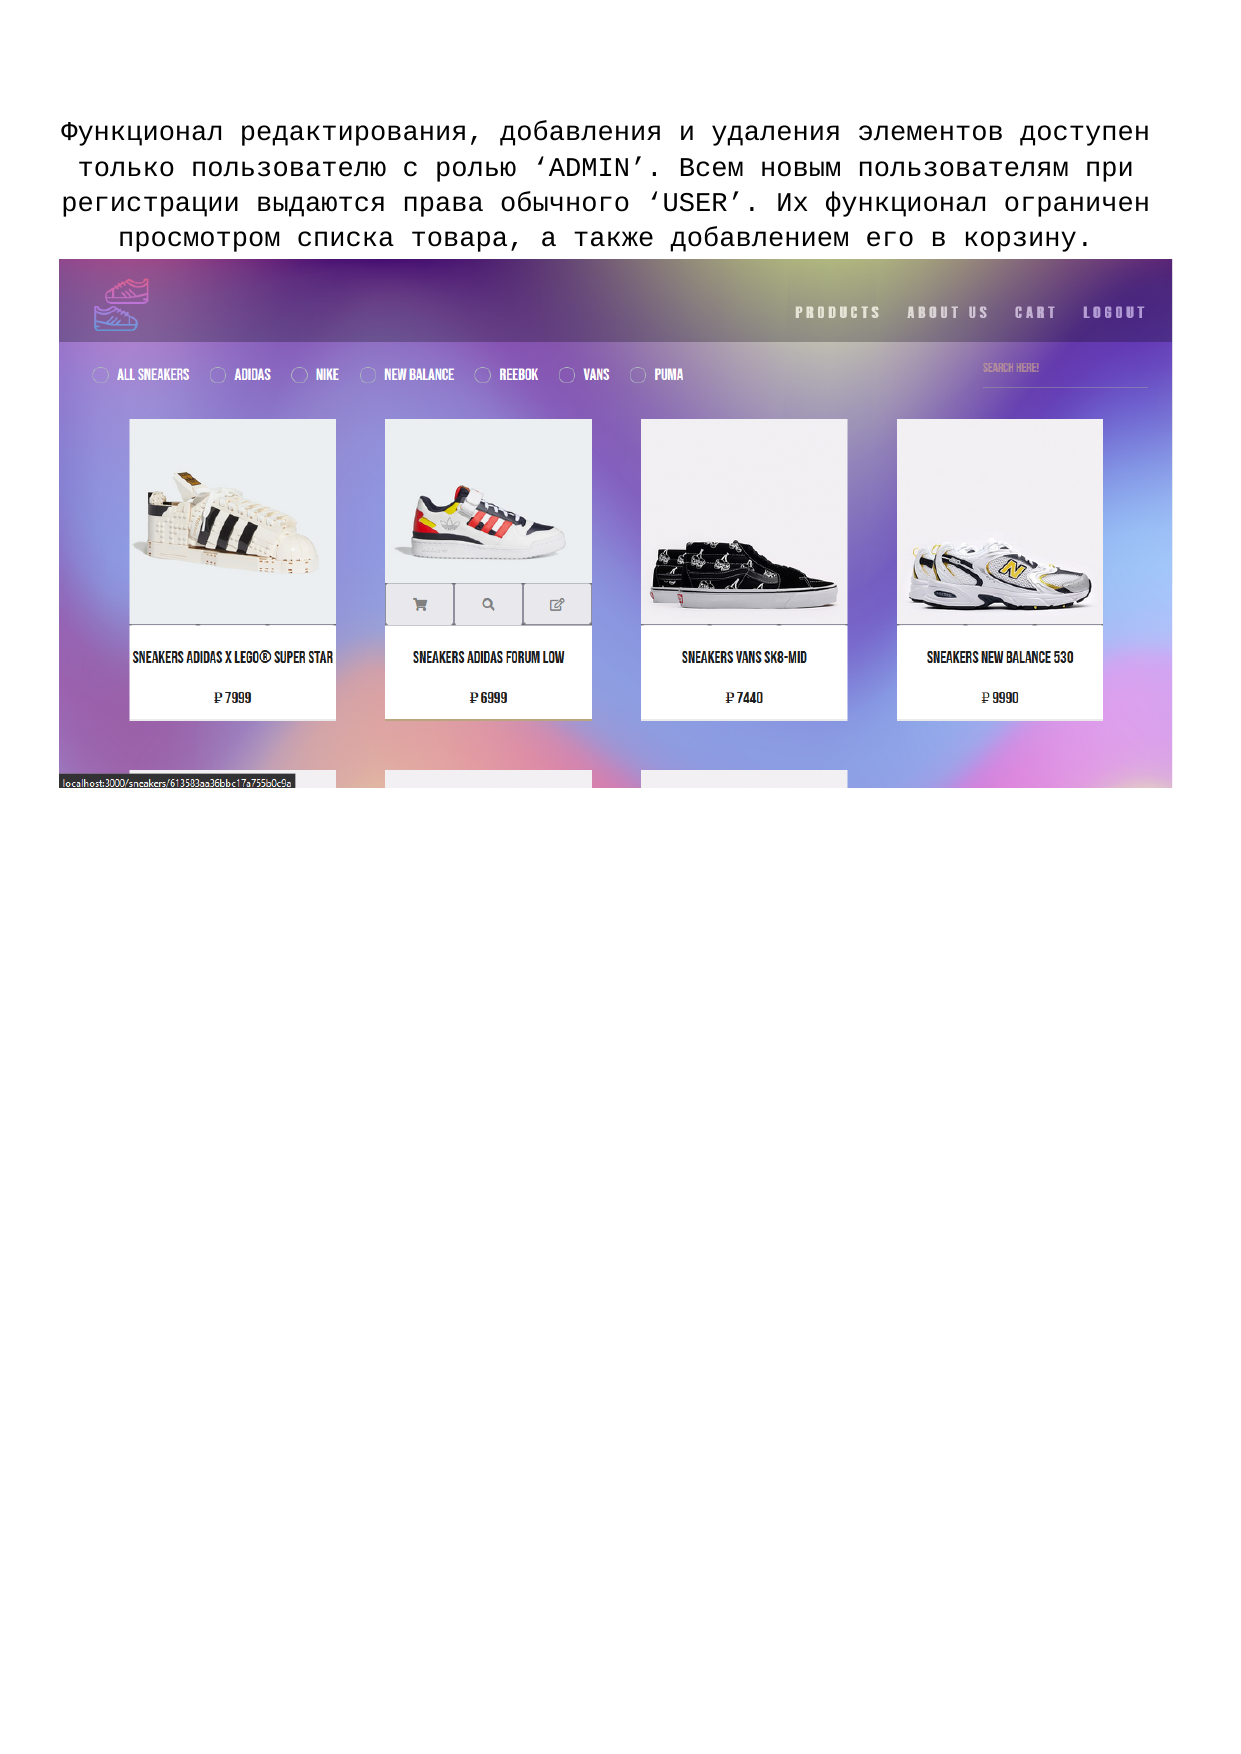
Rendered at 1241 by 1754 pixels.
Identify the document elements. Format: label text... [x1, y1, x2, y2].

text Функционал редактирования, добавления и удаления элементов доступен только пользователю с ролью ‘ADMIN’. Всем новым пользователям при регистрации выдаются права обычного ‘USER’. Их функционал ограничен просмотром списка товара, а также добавлением его в корзину. [59, 118, 1152, 255]
picture [59, 259, 1173, 788]
